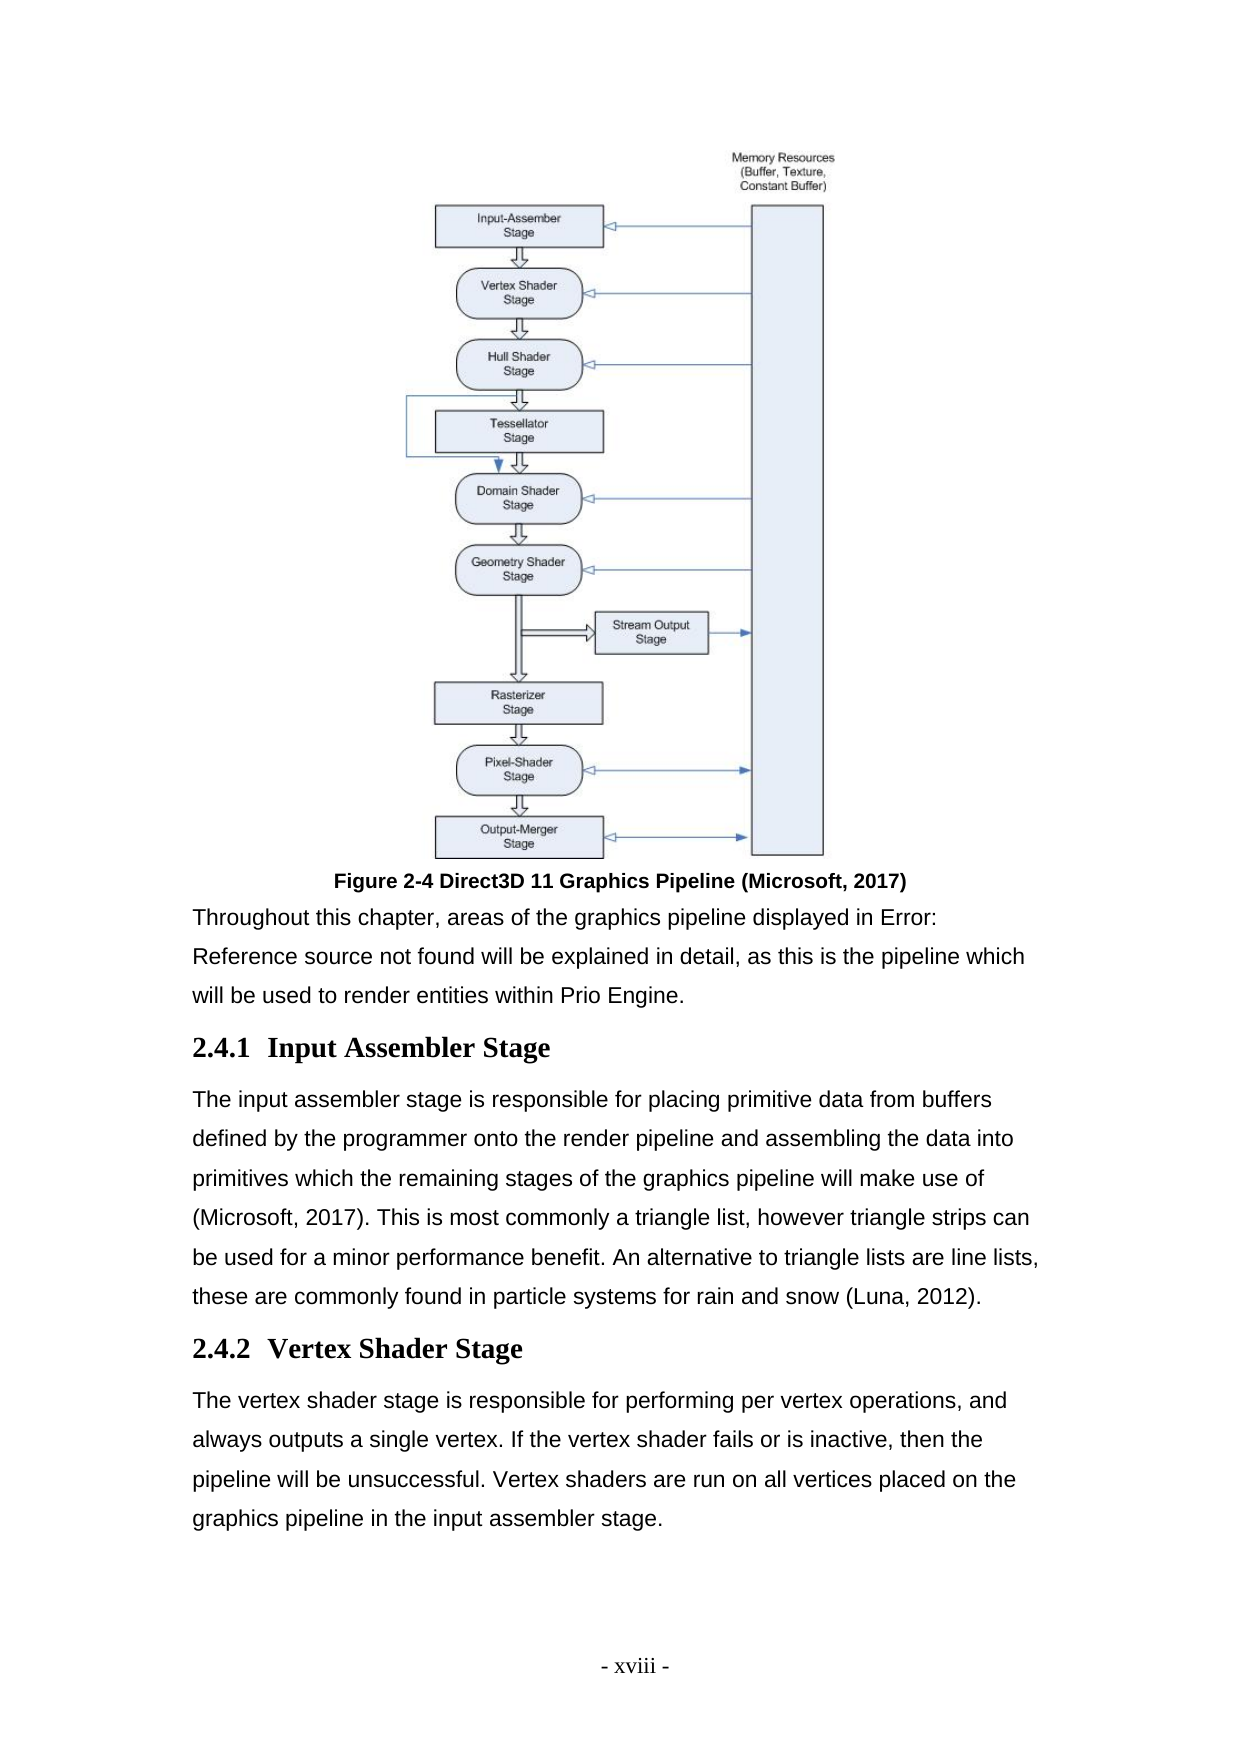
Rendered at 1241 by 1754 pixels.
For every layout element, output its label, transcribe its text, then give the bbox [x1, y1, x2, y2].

subtitle Vertex Shader Stage [192, 1331, 1048, 1365]
text The input assembler stage is responsible for placing primitive data from buffers defined by the programmer onto the render pipeline and assembling the data into primitives which the remaining stages of the graphics pipeline will make use of . This is most commonly a triangle list, however triangle strips can be used for a minor performance benefit. An alternative to triangle lists are line lists, these are commonly found in particle systems for rain and snow . [192, 1086, 1048, 1310]
text The vertex shader stage is responsible for performing per vertex operations, and always outputs a single vertex. If the vertex shader fails or is inactive, then the pipeline will be unsuccessful. Vertex shaders are run on all vertices placed on the graphics pipeline in the input assembler stage. [192, 1387, 1048, 1532]
text Figure 2-4 Direct3D 11 Graphics Pipeline [192, 869, 1048, 893]
picture [405, 150, 835, 859]
subtitle Input Assembler Stage [192, 1030, 1048, 1064]
